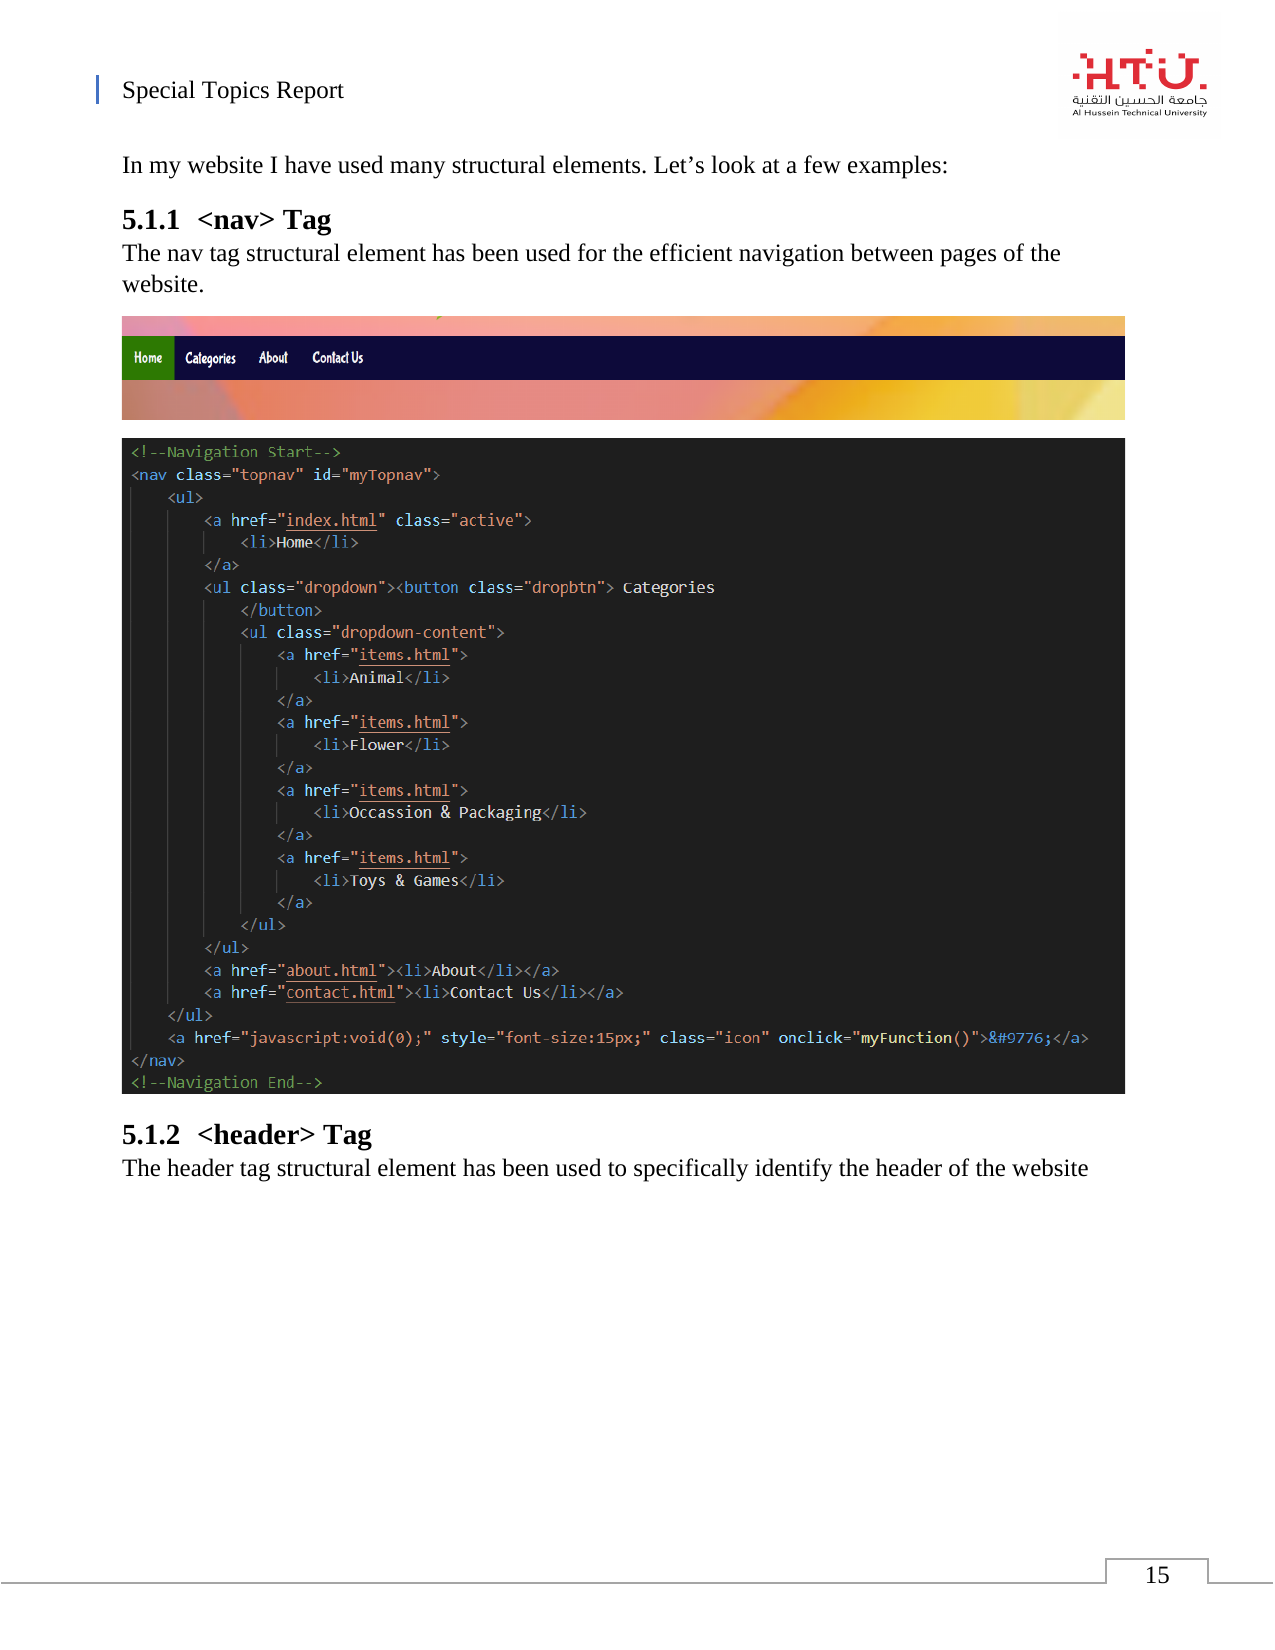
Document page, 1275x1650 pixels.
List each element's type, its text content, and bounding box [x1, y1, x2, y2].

text In my website I have used many structural elements. Let’s look at a few examples: [122, 150, 1125, 179]
picture [1057, 11, 1222, 139]
subtitle <header> Tag [122, 1117, 1125, 1150]
picture [121, 316, 1125, 420]
text The header tag structural element has been used to specifically identify the header of the website [122, 1153, 1125, 1182]
subtitle <nav> Tag [122, 202, 1125, 235]
text The nav tag structural element has been used for the efficient navigation between pages of the website. [122, 238, 1125, 298]
picture [121, 438, 1125, 1094]
